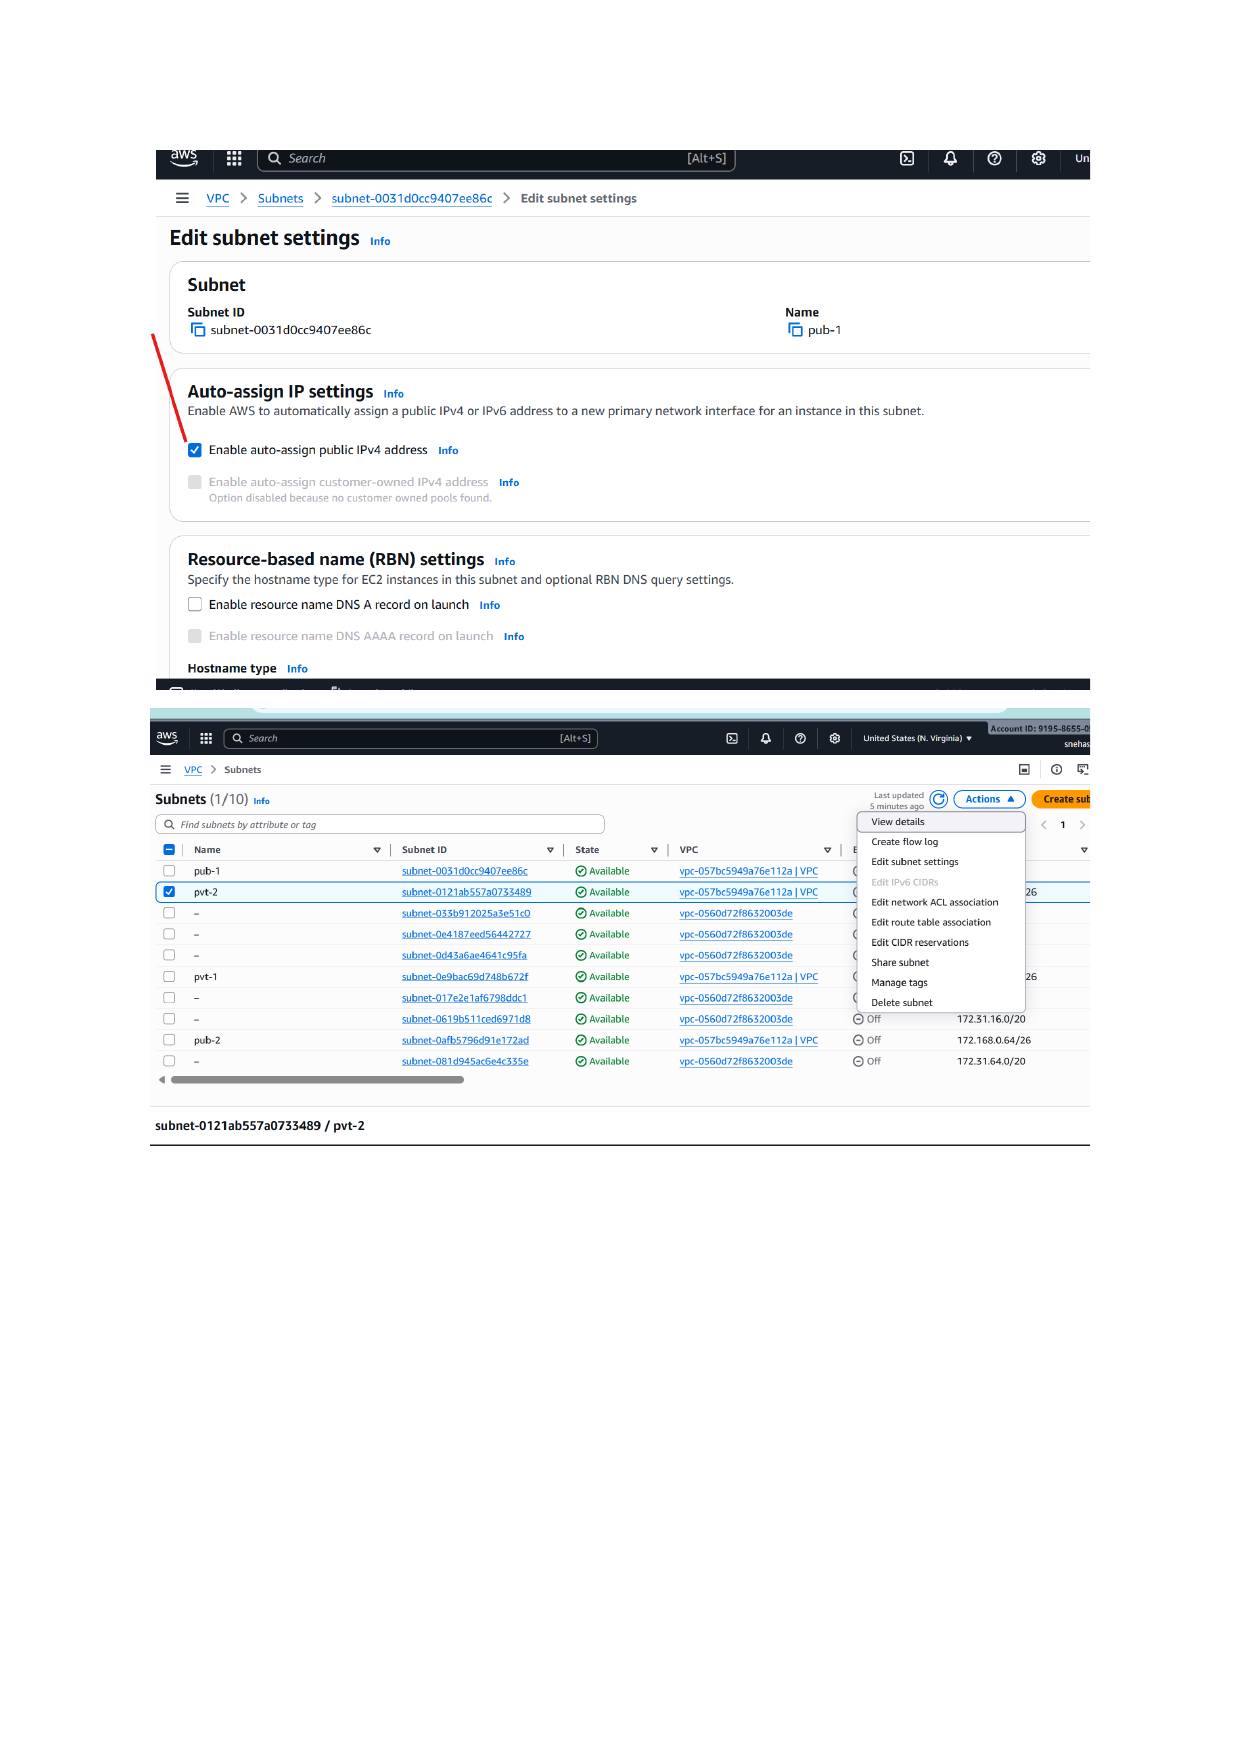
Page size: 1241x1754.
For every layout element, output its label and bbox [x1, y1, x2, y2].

picture [150, 708, 1091, 1146]
picture [150, 150, 1091, 690]
